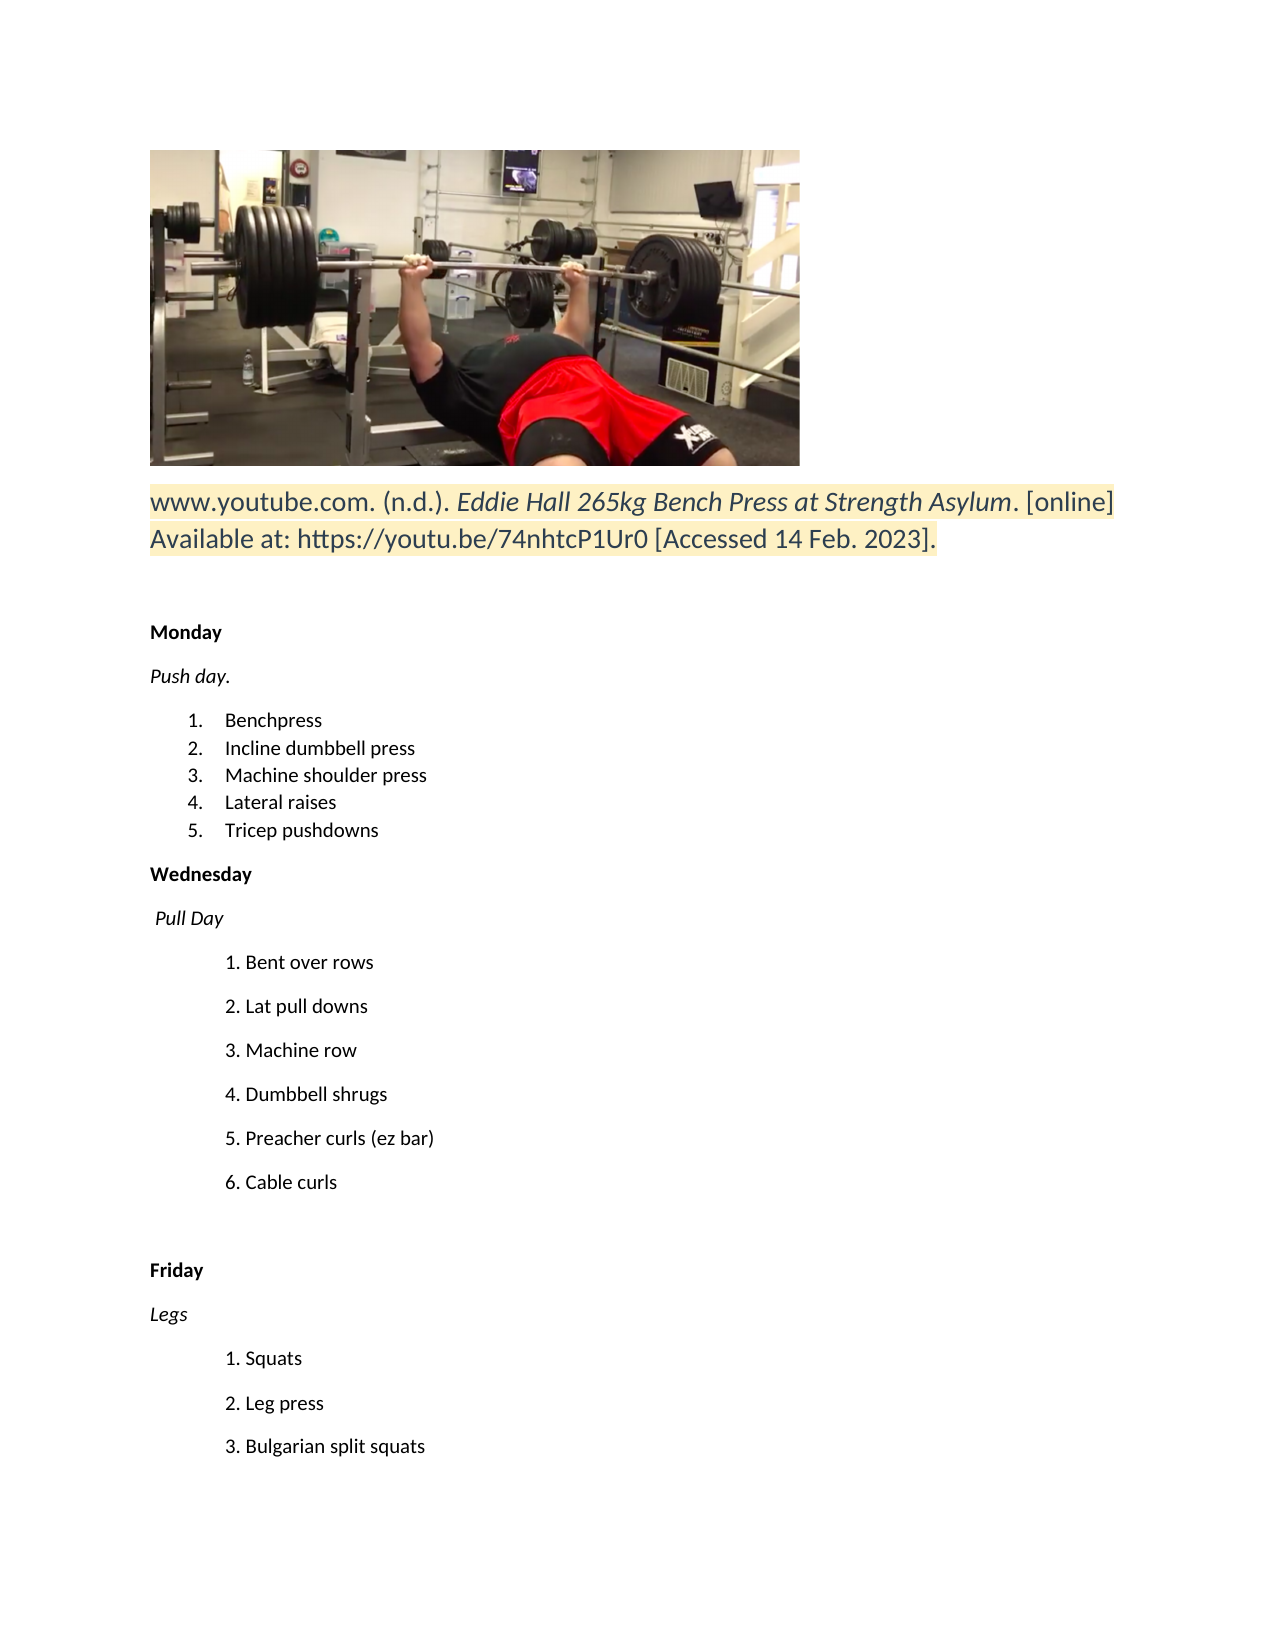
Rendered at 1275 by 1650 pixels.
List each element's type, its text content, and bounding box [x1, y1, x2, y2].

text Monday [150, 619, 1125, 644]
picture [150, 150, 800, 466]
list Benchpress [187, 707, 1125, 733]
text 2. Lat pull downs [150, 993, 1125, 1018]
text Friday [150, 1257, 1125, 1283]
text 2. Leg press [150, 1390, 1125, 1415]
text 1. Squats [150, 1346, 1125, 1371]
text 3. Bulgarian split squats [150, 1434, 1125, 1459]
list Lateral raises [187, 789, 1125, 815]
text Push day. [150, 663, 1125, 689]
list Incline dumbbell press [187, 735, 1125, 760]
text 3. Machine row [150, 1037, 1125, 1063]
text Wednesday [150, 861, 1125, 886]
text 6. Cable curls [150, 1169, 1125, 1195]
text Pull Day [150, 905, 1125, 930]
text www.youtube.com. (n.d.). Eddie Hall 265kg Bench Press at Strength Asylum. [online] Available at: https://youtu.be/74nhtcP1Ur0 [Accessed 14 Feb. 2023]. [150, 484, 1125, 556]
text Legs [150, 1302, 1125, 1327]
list Tricep pushdowns [187, 817, 1125, 842]
text 4. Dumbbell shrugs [150, 1081, 1125, 1107]
list Machine shoulder press [187, 762, 1125, 787]
text 1. Bent over rows [150, 949, 1125, 974]
text 5. Preacher curls (ez bar) [150, 1125, 1125, 1151]
